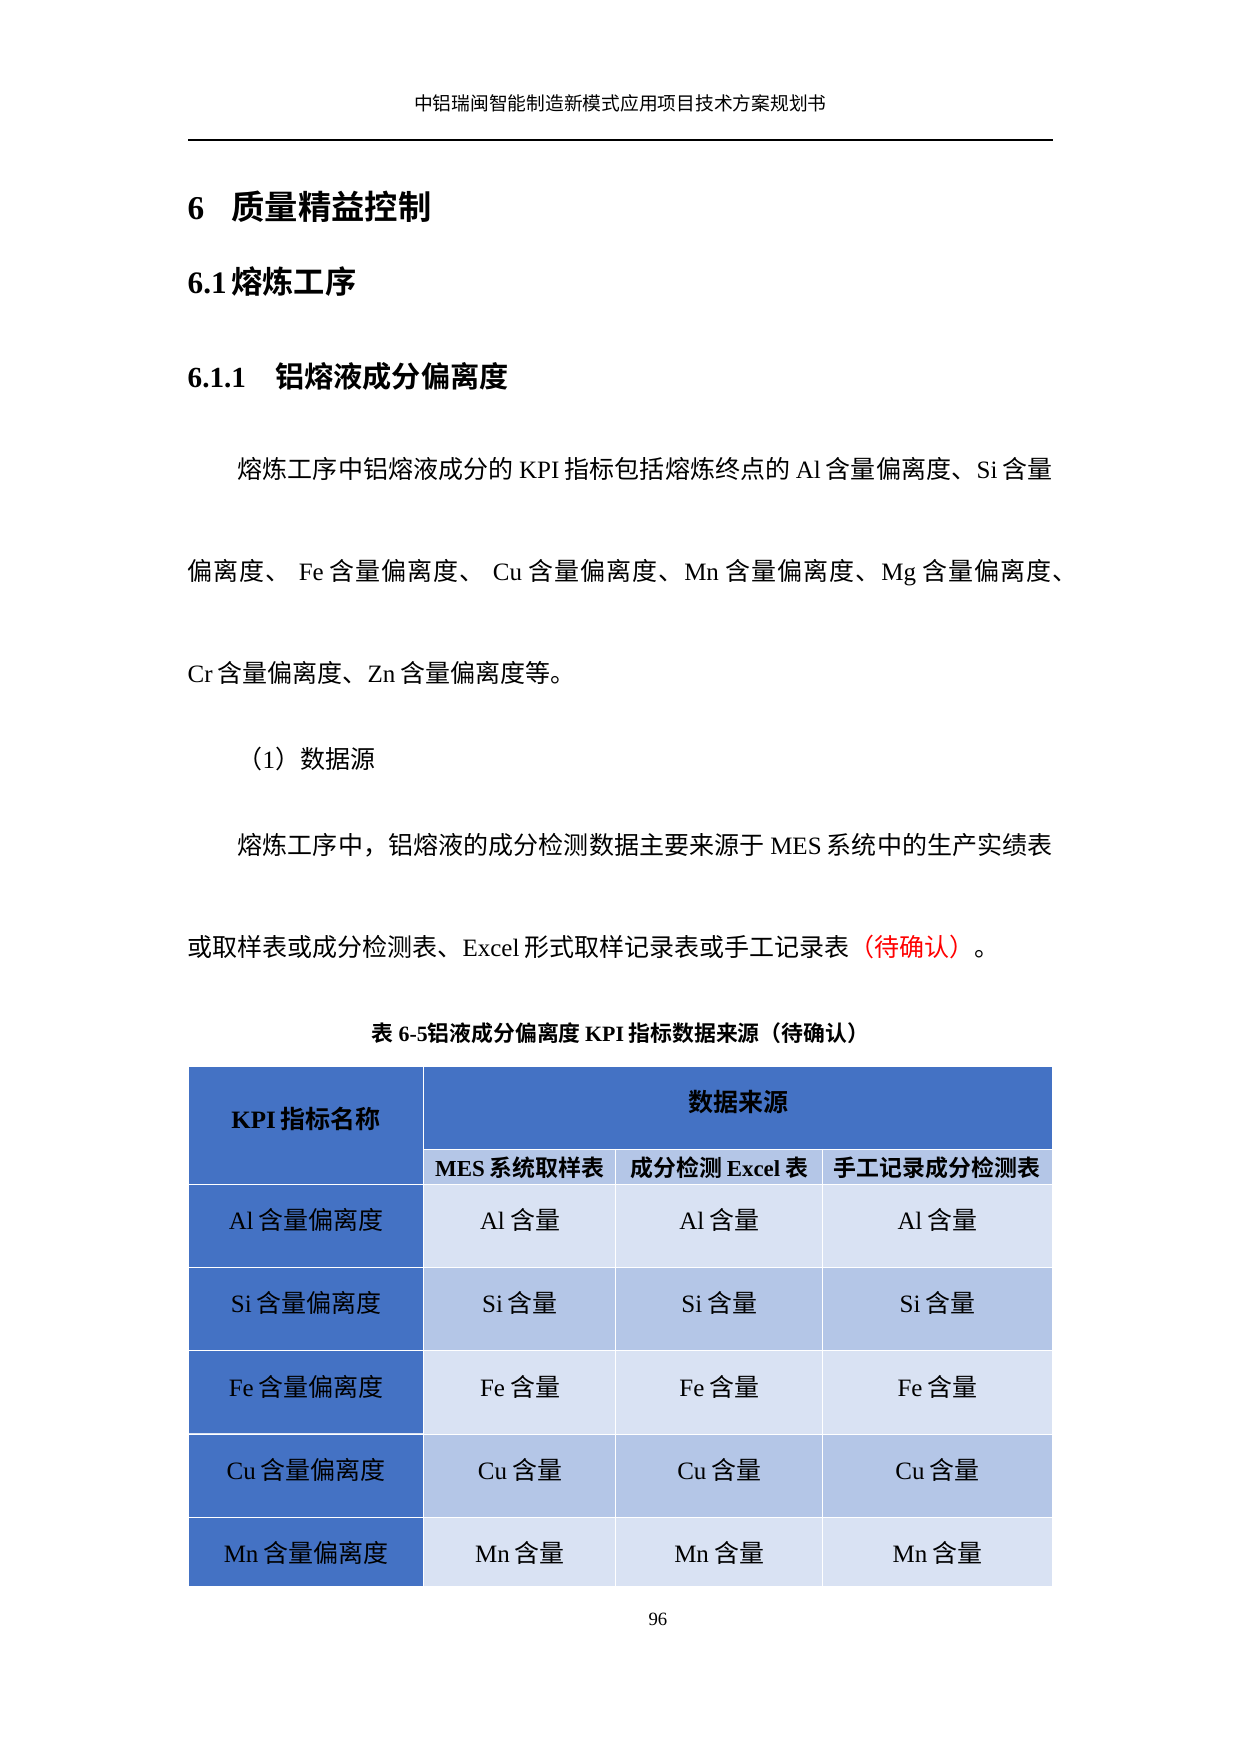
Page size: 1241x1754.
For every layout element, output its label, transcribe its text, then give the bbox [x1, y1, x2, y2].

table_cell Fe含量 [424, 1351, 615, 1433]
table_cell 手工记录成分检测表 [823, 1150, 1052, 1184]
table_header KPI指标名称 [189, 1067, 423, 1184]
table_cell 成分检测Excel表 [616, 1150, 822, 1184]
text 熔炼工序中铝熔液成分的KPI指标包括熔炼终点的Al含量偏离度、Si含量偏离度、 Fe含量偏离度、 Cu含量偏离度、Mn含量偏离度、Mg含量偏离度、Cr含量偏离度、Zn含量偏离度等。 [187, 434, 1053, 706]
table_cell Al含量偏离度 [189, 1185, 423, 1267]
table_cell Al含量 [424, 1185, 615, 1267]
table_cell Al含量 [823, 1185, 1052, 1267]
table_cell Fe含量 [616, 1351, 822, 1433]
subtitle 熔炼工序 [187, 246, 1053, 314]
table_header 数据来源 [424, 1067, 1052, 1149]
table_cell Al含量 [616, 1185, 822, 1267]
subtitle 质量精益控制 [187, 181, 1053, 229]
table_cell Mn含量 [616, 1518, 822, 1586]
table_cell Mn含量 [424, 1518, 615, 1586]
table_cell Fe含量 [823, 1351, 1052, 1433]
table_cell Cu含量偏离度 [189, 1435, 423, 1517]
table_cell Cu含量 [823, 1435, 1052, 1517]
table_cell Mn含量 [823, 1518, 1052, 1586]
table_cell Si含量偏离度 [189, 1268, 423, 1350]
table_cell Si含量 [823, 1268, 1052, 1350]
table_cell Si含量 [616, 1268, 822, 1350]
text （1）数据源 [187, 724, 1053, 792]
table_cell Cu含量 [616, 1435, 822, 1517]
table_cell Fe含量偏离度 [189, 1351, 423, 1433]
subtitle 铝熔液成分偏离度 [187, 353, 1053, 396]
table_cell Cu含量 [424, 1435, 615, 1517]
table_cell Si含量 [424, 1268, 615, 1350]
text 熔炼工序中，铝熔液的成分检测数据主要来源于MES系统中的生产实绩表或取样表或成分检测表、Excel形式取样记录表或手工记录表（待确认）。 [187, 810, 1053, 979]
table_cell Mn含量偏离度 [189, 1518, 423, 1586]
table_cell MES系统取样表 [424, 1150, 615, 1184]
